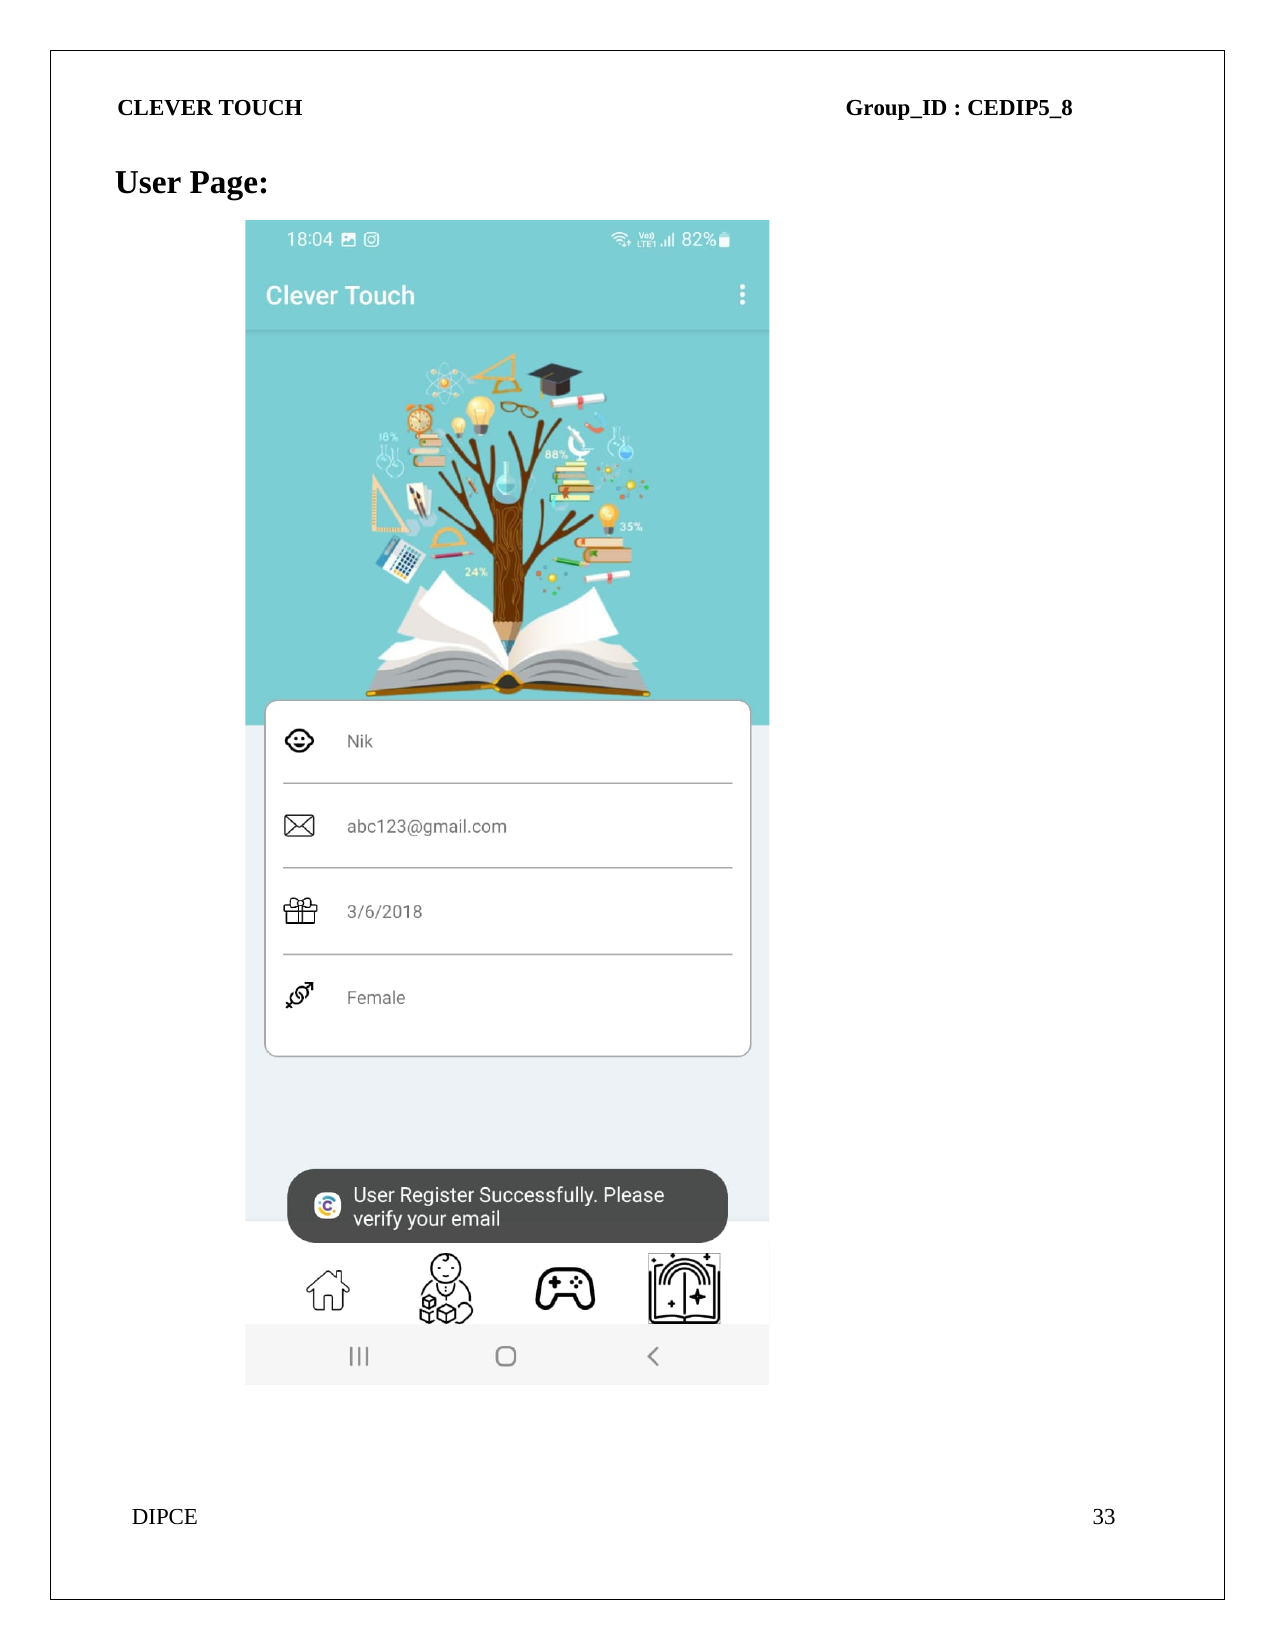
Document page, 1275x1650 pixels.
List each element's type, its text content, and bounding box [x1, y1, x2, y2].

picture [245, 220, 770, 1385]
text User Page: [114, 162, 1117, 201]
